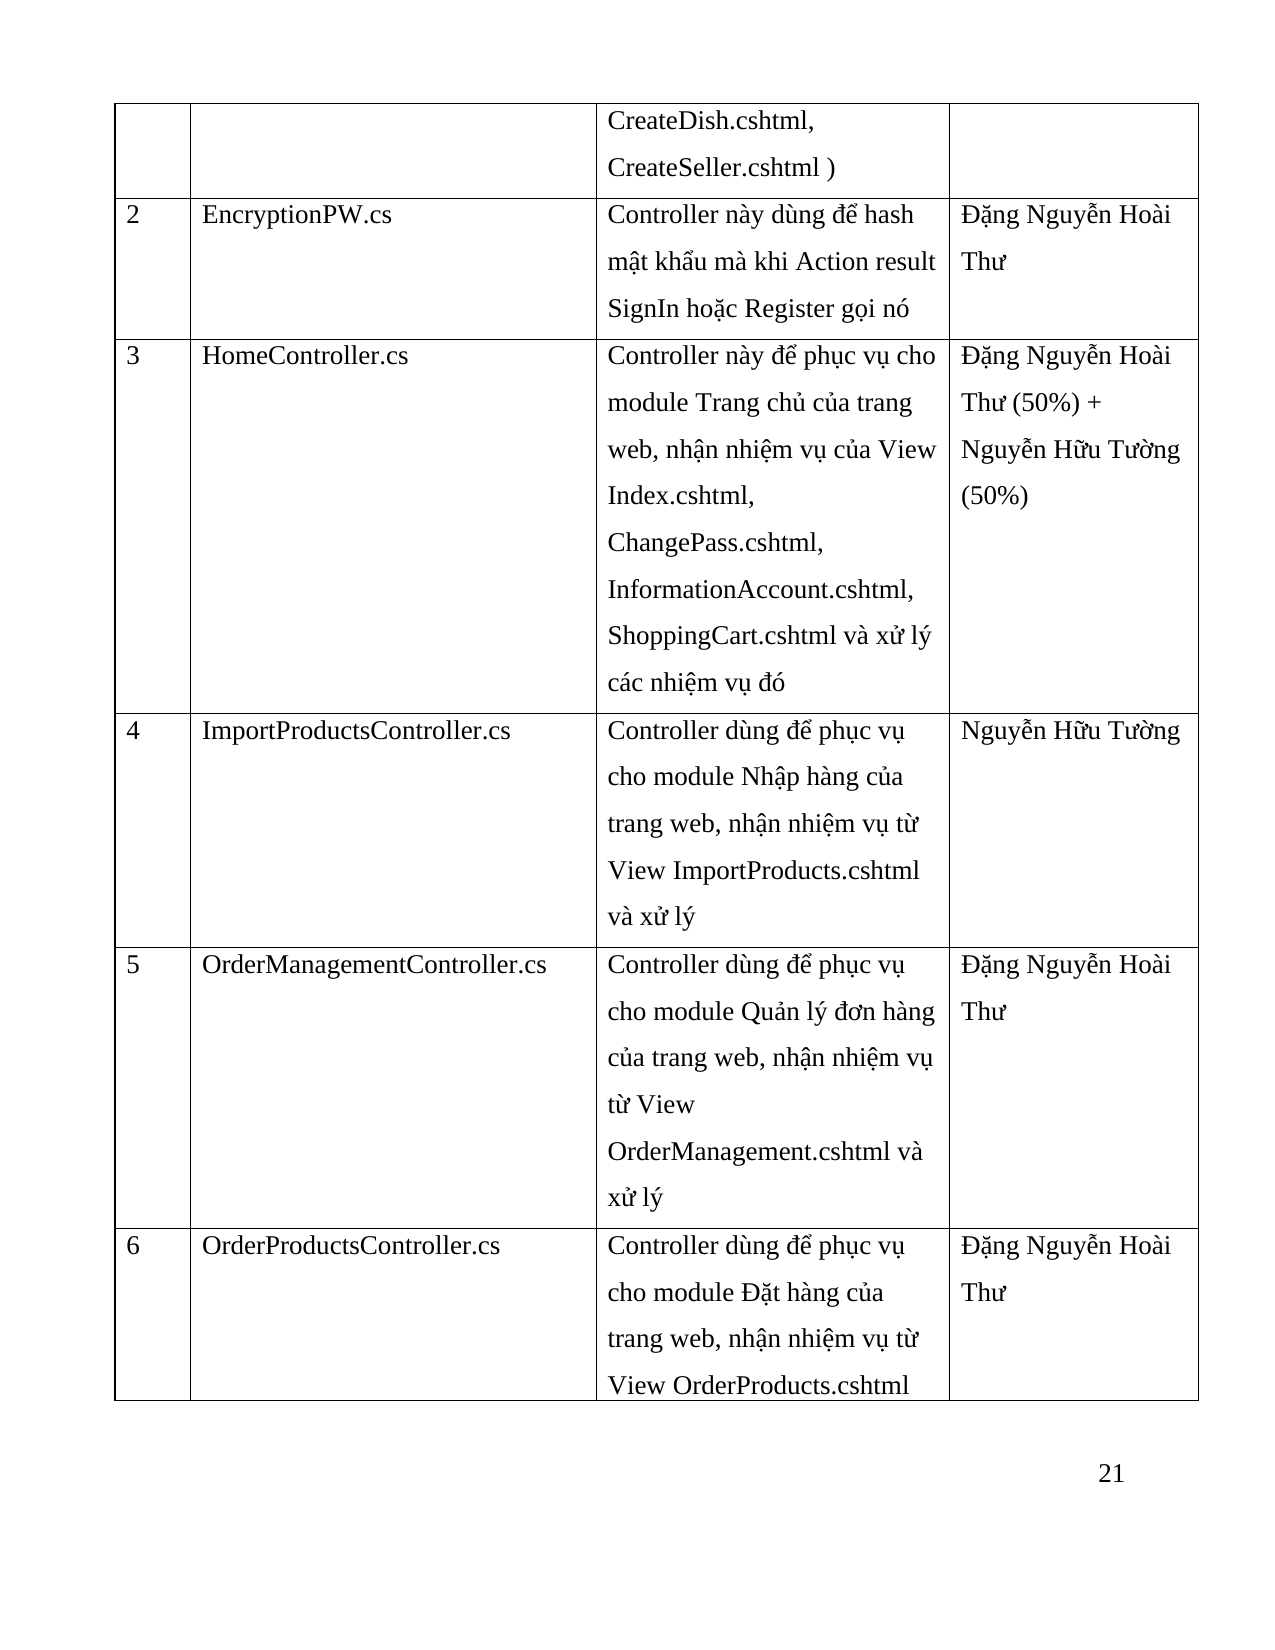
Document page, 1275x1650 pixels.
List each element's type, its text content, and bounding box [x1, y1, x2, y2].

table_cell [191, 104, 596, 197]
table_cell HomeController.cs [191, 340, 596, 713]
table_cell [597, 104, 949, 197]
table_cell OrderManagementController.cs [191, 948, 596, 1228]
table_cell 6 [116, 1229, 190, 1400]
table_cell 4 [116, 714, 190, 947]
table_cell Controller dùng để phục vụ cho module Nhập hàng của trang web, nhận nhiệm vụ từ View ImportProducts.cshtml và xử lý [597, 714, 949, 947]
table_cell 1 [116, 104, 190, 197]
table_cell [950, 1229, 1198, 1400]
table_cell Controller dùng để phục vụ cho module Quản lý đơn hàng của trang web, nhận nhiệm vụ từ View OrderManagement.cshtml và xử lý [597, 948, 949, 1228]
table_cell 3 [116, 340, 190, 713]
table_cell Đặng Nguyễn Hoài Thư [950, 948, 1198, 1228]
table_cell Nguyễn Hữu Tường [950, 714, 1198, 947]
table_cell EncryptionPW.cs [191, 199, 596, 338]
table_cell ImportProductsController.cs [191, 714, 596, 947]
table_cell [597, 1229, 949, 1400]
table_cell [950, 104, 1198, 197]
table_cell Controller này dùng để hash mật khẩu mà khi Action result SignIn hoặc Register gọi nó [597, 199, 949, 338]
table_cell Đặng Nguyễn Hoài Thư [950, 199, 1198, 338]
table_cell Đặng Nguyễn Hoài Thư (50%) + Nguyễn Hữu Tường (50%) [950, 340, 1198, 713]
table_cell 5 [116, 948, 190, 1228]
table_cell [191, 1229, 596, 1400]
table_cell 2 [116, 199, 190, 338]
table_cell Controller này để phục vụ cho module Trang chủ của trang web, nhận nhiệm vụ của View Index.cshtml, ChangePass.cshtml, InformationAccount.cshtml, ShoppingCart.cshtml và xử lý các nhiệm vụ đó [597, 340, 949, 713]
